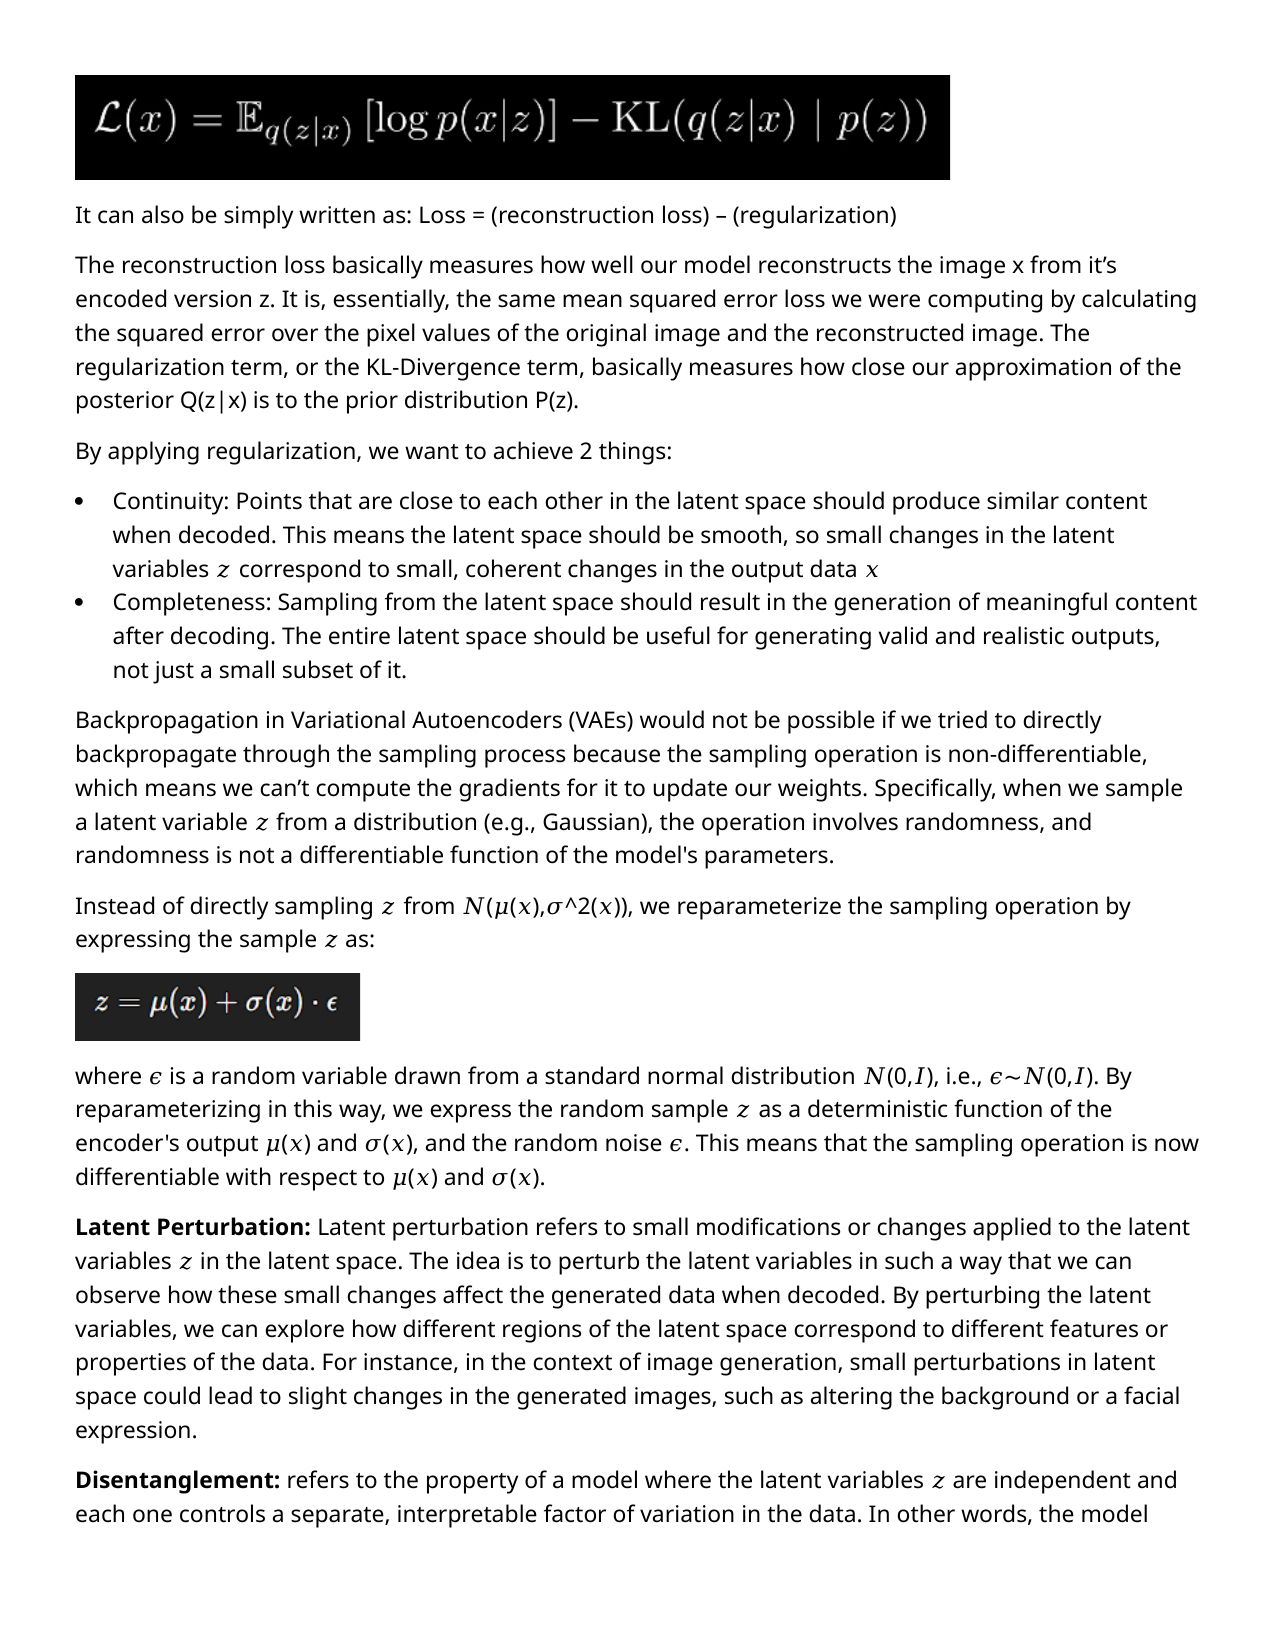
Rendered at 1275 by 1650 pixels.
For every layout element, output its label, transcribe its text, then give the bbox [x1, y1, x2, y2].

picture [75, 75, 951, 180]
list Continuity: Points that are close to each other in the latent space should produce similar content when decoded. This means the latent space should be smooth, so small changes in the latent variables 𝑧 correspond to small, coherent changes in the output data 𝑥 [75, 485, 1200, 584]
text Instead of directly sampling 𝑧 from 𝑁(𝜇(𝑥),𝜎^2(𝑥)), we reparameterize the sampling operation by expressing the sample 𝑧 as: [75, 890, 1200, 955]
list Completeness: Sampling from the latent space should result in the generation of meaningful content after decoding. The entire latent space should be useful for generating valid and realistic outputs, not just a small subset of it. [75, 586, 1200, 685]
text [75, 1464, 1200, 1529]
text where 𝜖 is a random variable drawn from a standard normal distribution 𝑁(0,𝐼), i.e., 𝜖∼𝑁(0,𝐼). By reparameterizing in this way, we express the random sample 𝑧 as a deterministic function of the encoder's output 𝜇(𝑥) and 𝜎(𝑥), and the random noise 𝜖. This means that the sampling operation is now differentiable with respect to 𝜇(𝑥) and 𝜎(𝑥). [75, 1059, 1200, 1192]
text It can also be simply written as: Loss = (reconstruction loss) – (regularization) [75, 199, 1200, 230]
picture [75, 973, 361, 1041]
text The reconstruction loss basically measures how well our model reconstructs the image x from it’s encoded version z. It is, essentially, the same mean squared error loss we were computing by calculating the squared error over the pixel values of the original image and the reconstructed image. The regularization term, or the KL-Divergence term, basically measures how close our approximation of the posterior Q(z|x) is to the prior distribution P(z). [75, 249, 1200, 416]
text Latent Perturbation: Latent perturbation refers to small modifications or changes applied to the latent variables 𝑧 in the latent space. The idea is to perturb the latent variables in such a way that we can observe how these small changes affect the generated data when decoded. By perturbing the latent variables, we can explore how different regions of the latent space correspond to different features or properties of the data. For instance, in the context of image generation, small perturbations in latent space could lead to slight changes in the generated images, such as altering the background or a facial expression. [75, 1211, 1200, 1445]
text By applying regularization, we want to achieve 2 things: [75, 435, 1200, 466]
text Backpropagation in Variational Autoencoders (VAEs) would not be possible if we tried to directly backpropagate through the sampling process because the sampling operation is non-differentiable, which means we can’t compute the gradients for it to update our weights. Specifically, when we sample a latent variable 𝑧 from a distribution (e.g., Gaussian), the operation involves randomness, and randomness is not a differentiable function of the model's parameters. [75, 704, 1200, 871]
